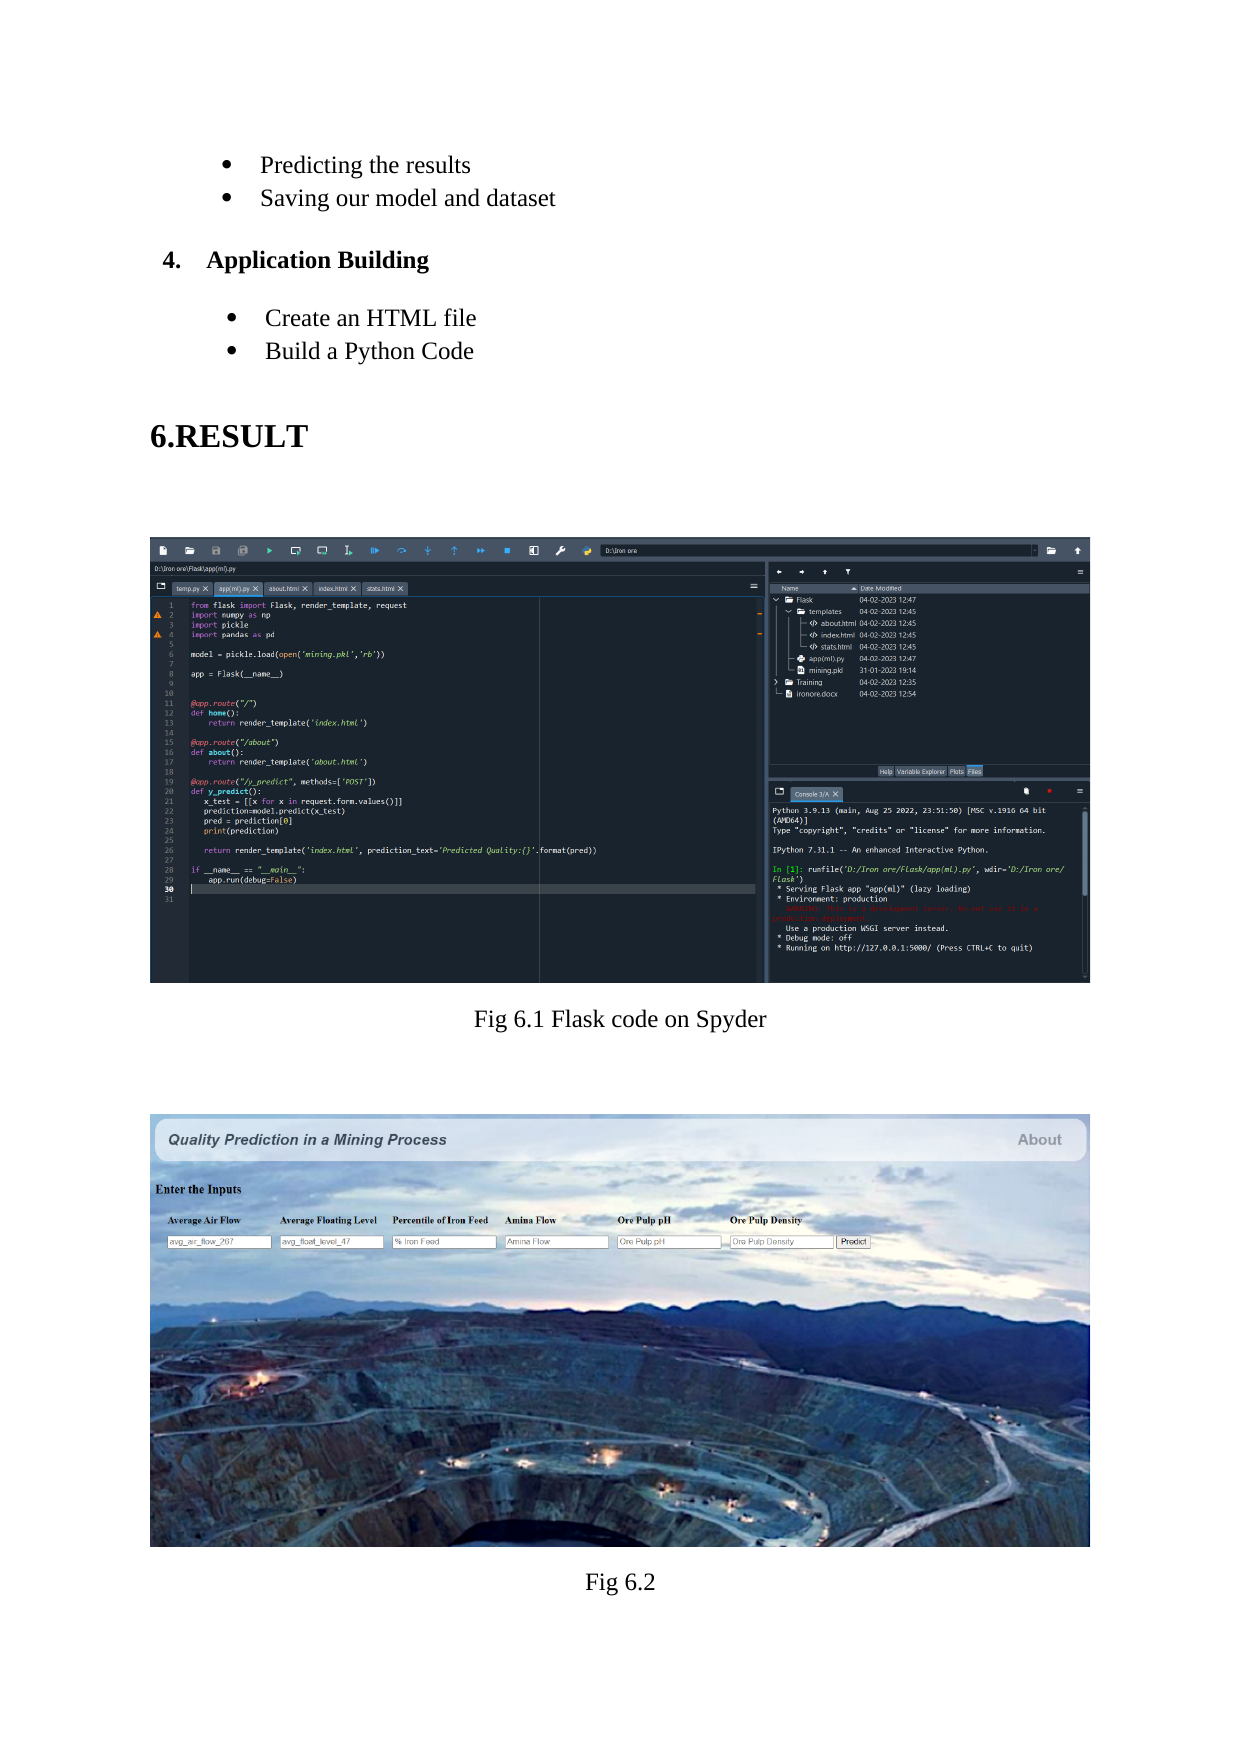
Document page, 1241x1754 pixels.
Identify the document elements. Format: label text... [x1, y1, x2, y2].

list Create an HTML file [227, 303, 1090, 332]
text Fig 6.1 Flask code on Spyder [150, 1004, 1090, 1032]
picture [150, 537, 1091, 983]
text 4. Application Building [150, 245, 1090, 273]
list Predicting the results [222, 150, 1090, 179]
text Fig 6.2 [150, 1567, 1090, 1596]
text 6.RESULT [150, 416, 1090, 454]
list Build a Python Code [227, 336, 1090, 365]
list Saving our model and dataset [222, 183, 1090, 212]
picture [150, 1114, 1091, 1547]
